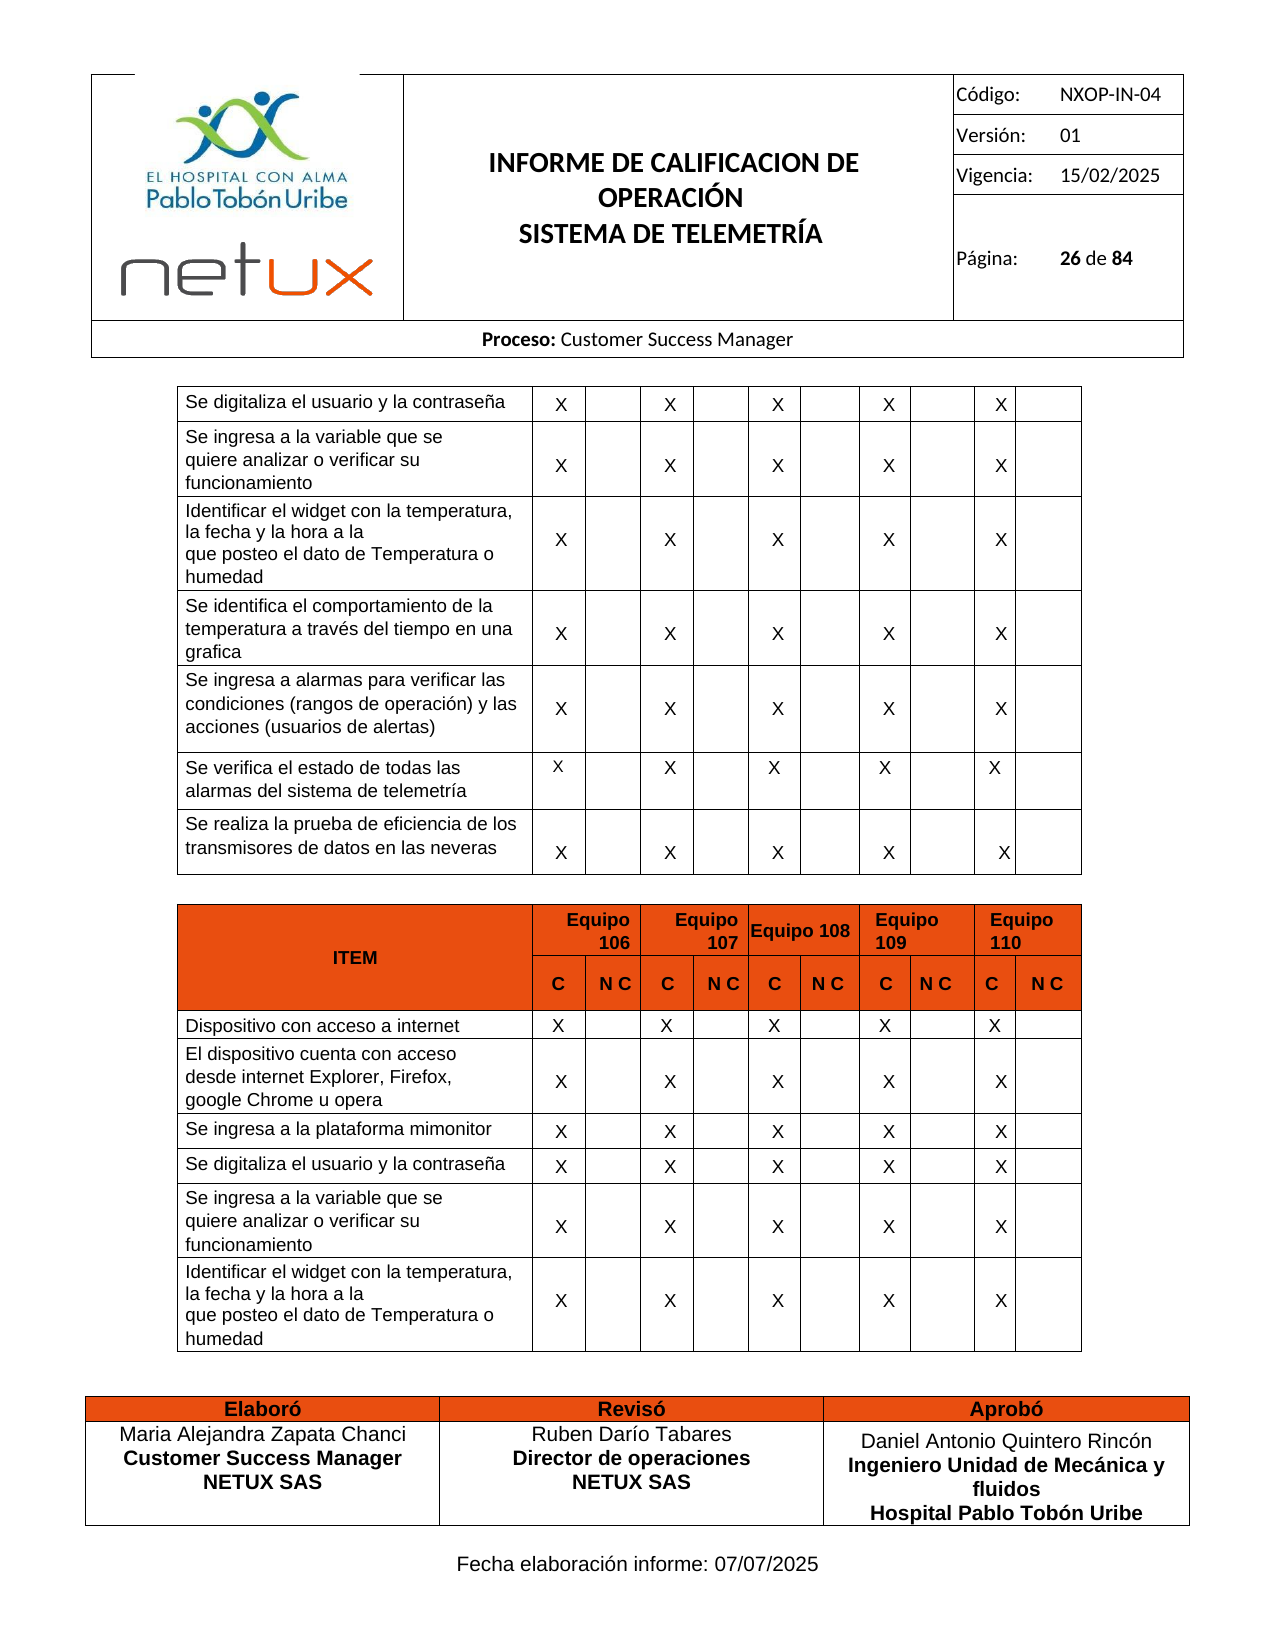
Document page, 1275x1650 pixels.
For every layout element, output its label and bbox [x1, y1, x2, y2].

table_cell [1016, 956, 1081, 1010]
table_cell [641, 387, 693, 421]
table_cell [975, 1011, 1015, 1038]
picture [94, 74, 401, 320]
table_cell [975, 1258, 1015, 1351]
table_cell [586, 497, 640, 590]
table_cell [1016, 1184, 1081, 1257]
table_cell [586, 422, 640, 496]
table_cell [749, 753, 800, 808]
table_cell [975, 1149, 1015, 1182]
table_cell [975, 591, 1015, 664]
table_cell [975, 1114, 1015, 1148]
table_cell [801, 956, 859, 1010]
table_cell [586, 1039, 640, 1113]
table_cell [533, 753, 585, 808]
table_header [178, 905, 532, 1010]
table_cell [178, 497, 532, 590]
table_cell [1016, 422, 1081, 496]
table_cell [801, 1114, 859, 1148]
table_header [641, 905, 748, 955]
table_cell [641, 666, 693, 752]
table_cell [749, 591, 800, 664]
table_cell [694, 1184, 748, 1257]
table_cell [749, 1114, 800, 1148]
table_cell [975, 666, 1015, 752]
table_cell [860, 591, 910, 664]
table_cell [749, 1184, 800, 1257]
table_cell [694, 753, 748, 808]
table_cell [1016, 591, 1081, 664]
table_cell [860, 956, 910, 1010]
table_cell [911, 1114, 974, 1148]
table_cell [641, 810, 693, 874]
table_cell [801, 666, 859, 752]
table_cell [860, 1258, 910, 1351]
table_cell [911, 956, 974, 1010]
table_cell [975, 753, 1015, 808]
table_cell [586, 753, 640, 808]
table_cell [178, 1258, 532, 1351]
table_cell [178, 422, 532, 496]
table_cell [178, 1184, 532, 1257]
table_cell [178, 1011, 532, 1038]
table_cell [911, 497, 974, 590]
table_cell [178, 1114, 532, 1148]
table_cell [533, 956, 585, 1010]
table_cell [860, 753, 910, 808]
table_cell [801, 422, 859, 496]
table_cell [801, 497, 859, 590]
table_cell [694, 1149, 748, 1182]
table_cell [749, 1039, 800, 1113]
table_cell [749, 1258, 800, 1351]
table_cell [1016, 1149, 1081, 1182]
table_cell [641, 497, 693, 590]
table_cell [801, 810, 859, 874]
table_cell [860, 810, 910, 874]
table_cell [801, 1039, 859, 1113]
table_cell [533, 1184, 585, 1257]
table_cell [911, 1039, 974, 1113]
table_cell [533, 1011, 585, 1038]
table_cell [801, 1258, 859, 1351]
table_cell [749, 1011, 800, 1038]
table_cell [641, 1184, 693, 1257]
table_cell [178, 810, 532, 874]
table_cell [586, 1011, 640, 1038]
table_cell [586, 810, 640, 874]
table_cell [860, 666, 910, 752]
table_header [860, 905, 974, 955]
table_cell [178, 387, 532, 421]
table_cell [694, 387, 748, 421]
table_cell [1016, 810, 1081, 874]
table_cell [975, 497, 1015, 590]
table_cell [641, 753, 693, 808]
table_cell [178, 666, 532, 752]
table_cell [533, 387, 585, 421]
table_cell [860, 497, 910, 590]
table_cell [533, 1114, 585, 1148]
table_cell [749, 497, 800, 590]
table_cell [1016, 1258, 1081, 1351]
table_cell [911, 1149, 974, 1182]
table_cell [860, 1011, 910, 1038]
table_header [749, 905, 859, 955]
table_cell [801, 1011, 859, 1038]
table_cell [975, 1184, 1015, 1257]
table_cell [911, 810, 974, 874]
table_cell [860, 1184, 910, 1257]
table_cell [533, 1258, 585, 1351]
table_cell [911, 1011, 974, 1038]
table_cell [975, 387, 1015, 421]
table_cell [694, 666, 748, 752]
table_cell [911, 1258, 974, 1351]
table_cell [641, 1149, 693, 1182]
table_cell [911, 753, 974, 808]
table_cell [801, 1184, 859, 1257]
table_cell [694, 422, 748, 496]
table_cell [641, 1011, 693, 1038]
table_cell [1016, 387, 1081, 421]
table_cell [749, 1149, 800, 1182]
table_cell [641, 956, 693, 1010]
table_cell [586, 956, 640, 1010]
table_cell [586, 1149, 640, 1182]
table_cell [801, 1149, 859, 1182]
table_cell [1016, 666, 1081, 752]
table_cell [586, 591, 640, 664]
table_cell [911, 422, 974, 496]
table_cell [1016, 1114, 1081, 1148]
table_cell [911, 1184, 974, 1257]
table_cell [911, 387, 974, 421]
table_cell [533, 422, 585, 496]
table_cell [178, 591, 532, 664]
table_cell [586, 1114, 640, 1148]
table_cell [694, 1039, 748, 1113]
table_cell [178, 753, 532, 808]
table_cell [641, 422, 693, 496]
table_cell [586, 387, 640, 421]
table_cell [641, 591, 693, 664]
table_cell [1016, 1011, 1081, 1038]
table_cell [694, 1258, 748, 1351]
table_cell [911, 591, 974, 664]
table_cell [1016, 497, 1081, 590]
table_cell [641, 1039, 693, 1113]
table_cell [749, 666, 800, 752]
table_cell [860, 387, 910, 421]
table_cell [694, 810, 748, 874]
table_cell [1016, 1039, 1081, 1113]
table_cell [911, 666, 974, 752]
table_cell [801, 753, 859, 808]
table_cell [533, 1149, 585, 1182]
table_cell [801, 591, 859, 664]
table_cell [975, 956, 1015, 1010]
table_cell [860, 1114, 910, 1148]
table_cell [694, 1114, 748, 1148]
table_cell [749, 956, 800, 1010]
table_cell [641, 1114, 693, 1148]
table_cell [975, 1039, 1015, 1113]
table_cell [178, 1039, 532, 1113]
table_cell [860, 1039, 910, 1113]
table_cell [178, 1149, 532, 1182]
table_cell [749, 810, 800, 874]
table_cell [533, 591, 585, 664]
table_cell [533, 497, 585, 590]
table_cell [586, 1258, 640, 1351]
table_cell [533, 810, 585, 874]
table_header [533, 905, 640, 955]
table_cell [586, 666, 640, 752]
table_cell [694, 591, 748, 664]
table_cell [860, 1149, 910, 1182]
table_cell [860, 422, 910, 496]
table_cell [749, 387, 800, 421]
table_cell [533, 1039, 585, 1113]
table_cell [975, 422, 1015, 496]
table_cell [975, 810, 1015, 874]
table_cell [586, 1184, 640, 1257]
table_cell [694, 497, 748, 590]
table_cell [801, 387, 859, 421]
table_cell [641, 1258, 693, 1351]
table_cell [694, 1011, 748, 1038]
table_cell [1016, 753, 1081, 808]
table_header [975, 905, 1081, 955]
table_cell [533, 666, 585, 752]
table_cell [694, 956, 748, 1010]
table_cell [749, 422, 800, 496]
